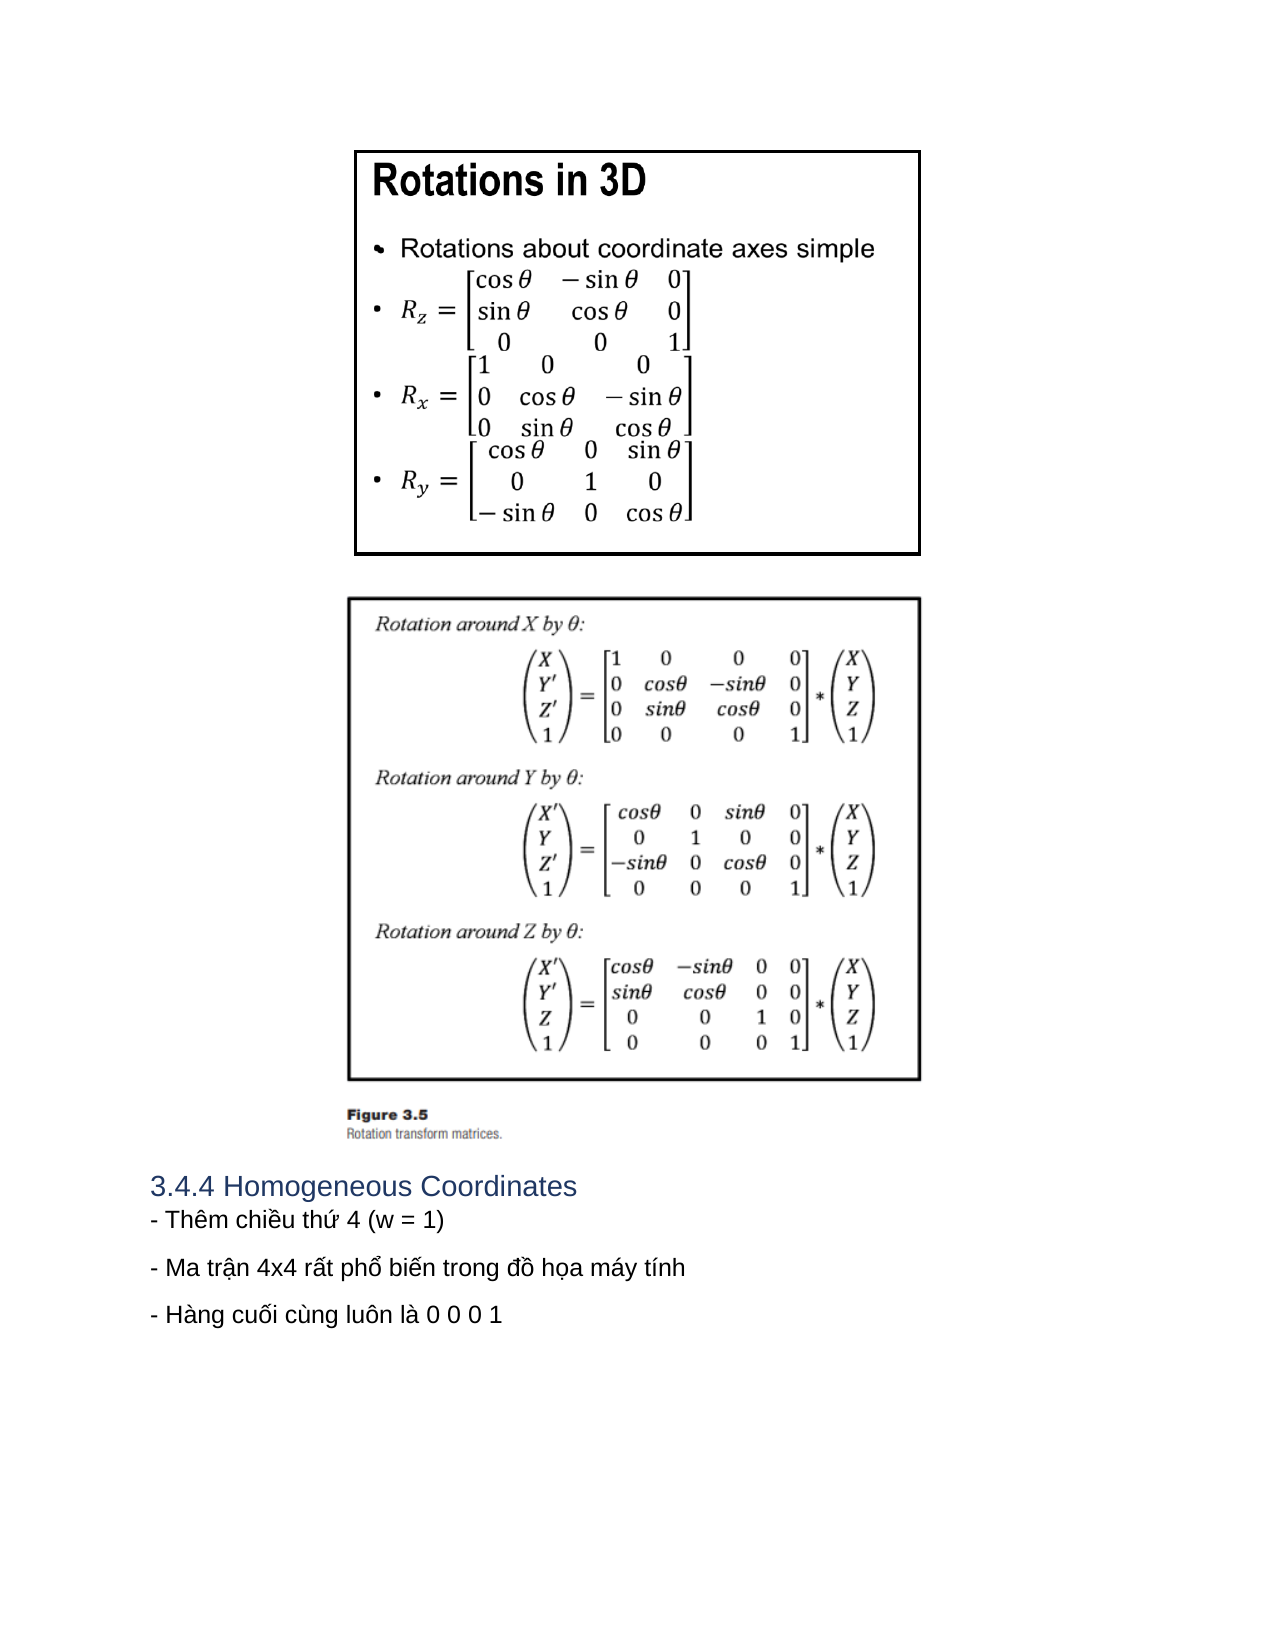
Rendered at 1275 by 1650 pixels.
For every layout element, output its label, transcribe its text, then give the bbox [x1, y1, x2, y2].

text - Hàng cuối cùng luôn là 0 0 0 1 [150, 1300, 1125, 1329]
text - Ma trận 4x4 rất phổ biến trong đồ họa máy tính [150, 1252, 1125, 1281]
subtitle 3.4.4 Homogeneous Coordinates [150, 1169, 1125, 1202]
picture [325, 574, 950, 1150]
picture [357, 153, 918, 552]
text - Thêm chiều thứ 4 (w = 1) [150, 1205, 1125, 1233]
